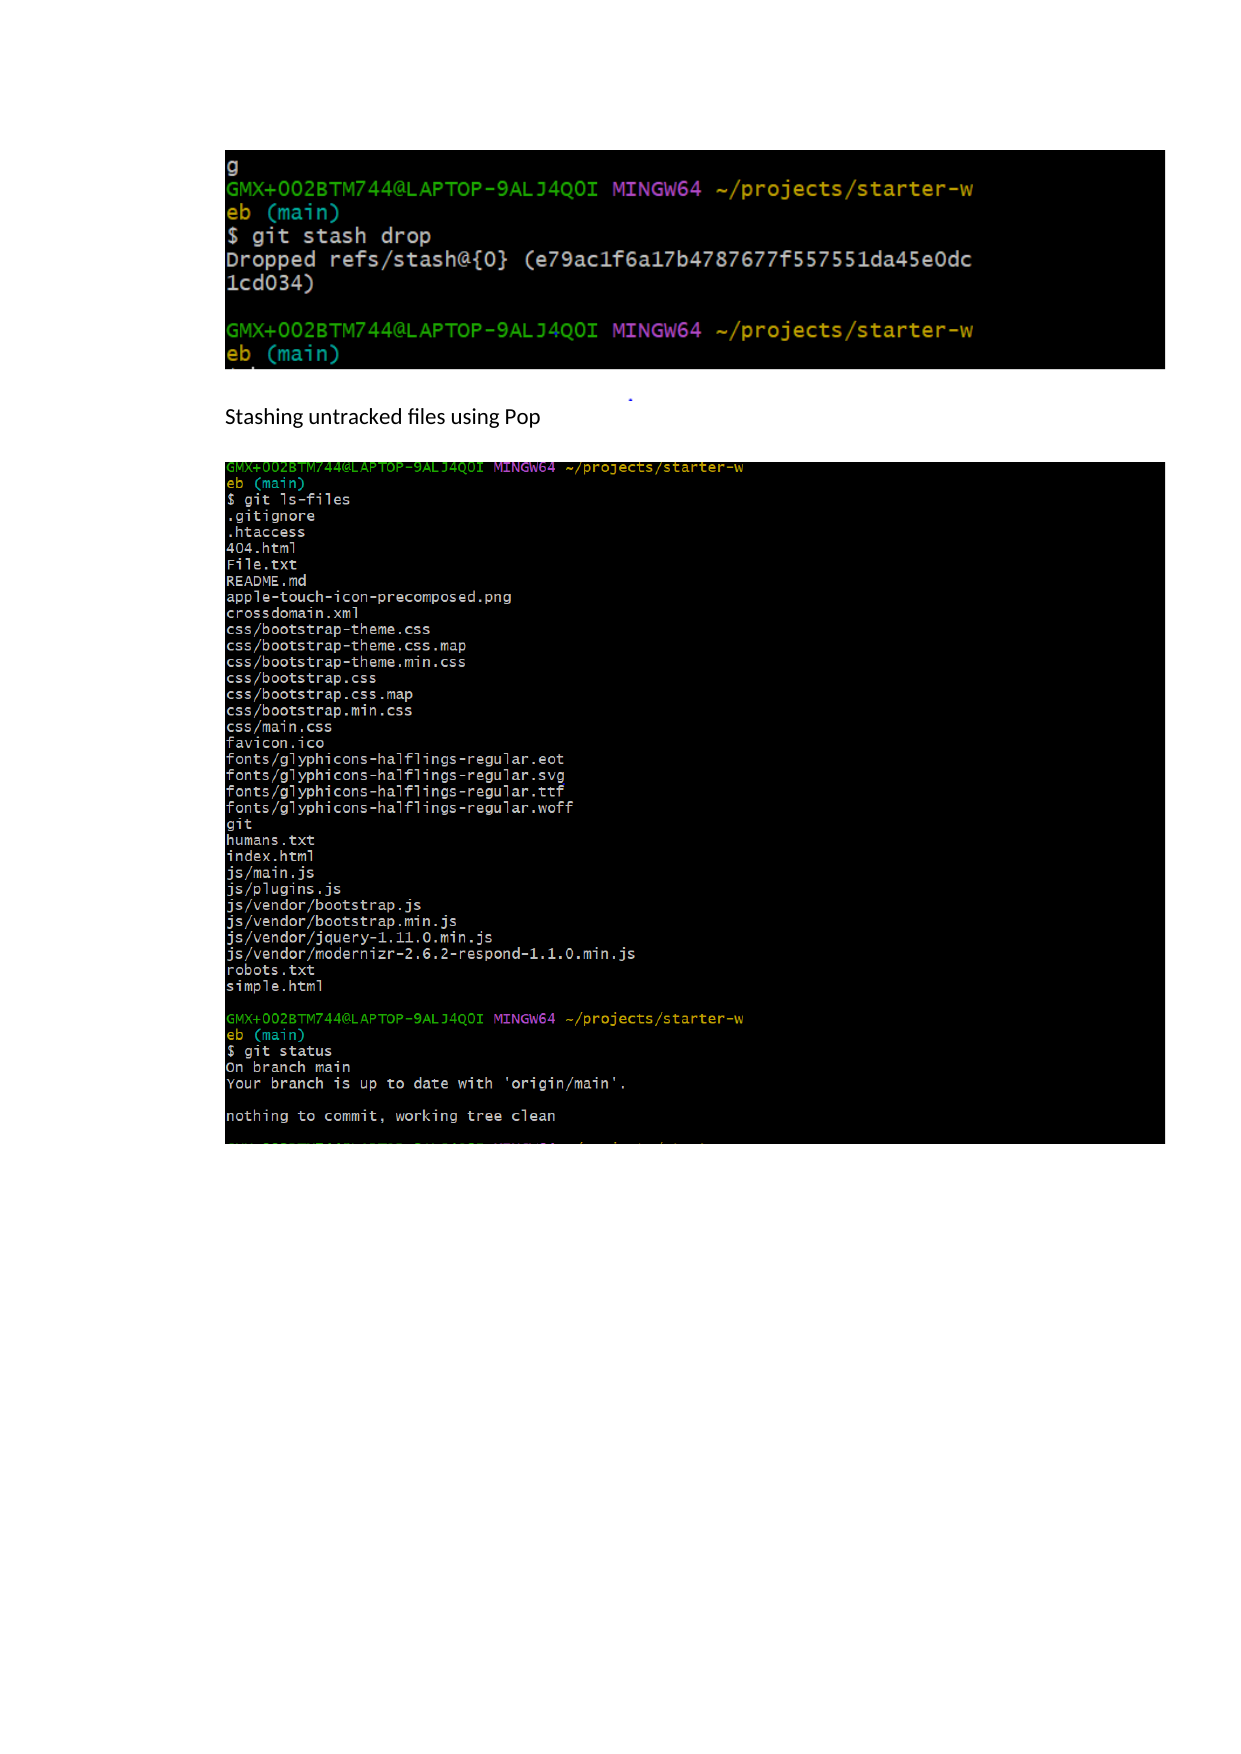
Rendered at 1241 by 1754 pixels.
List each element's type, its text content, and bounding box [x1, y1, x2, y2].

list Stashing untracked files using Pop [225, 402, 1090, 430]
picture [225, 150, 1166, 401]
picture [225, 462, 1166, 1144]
